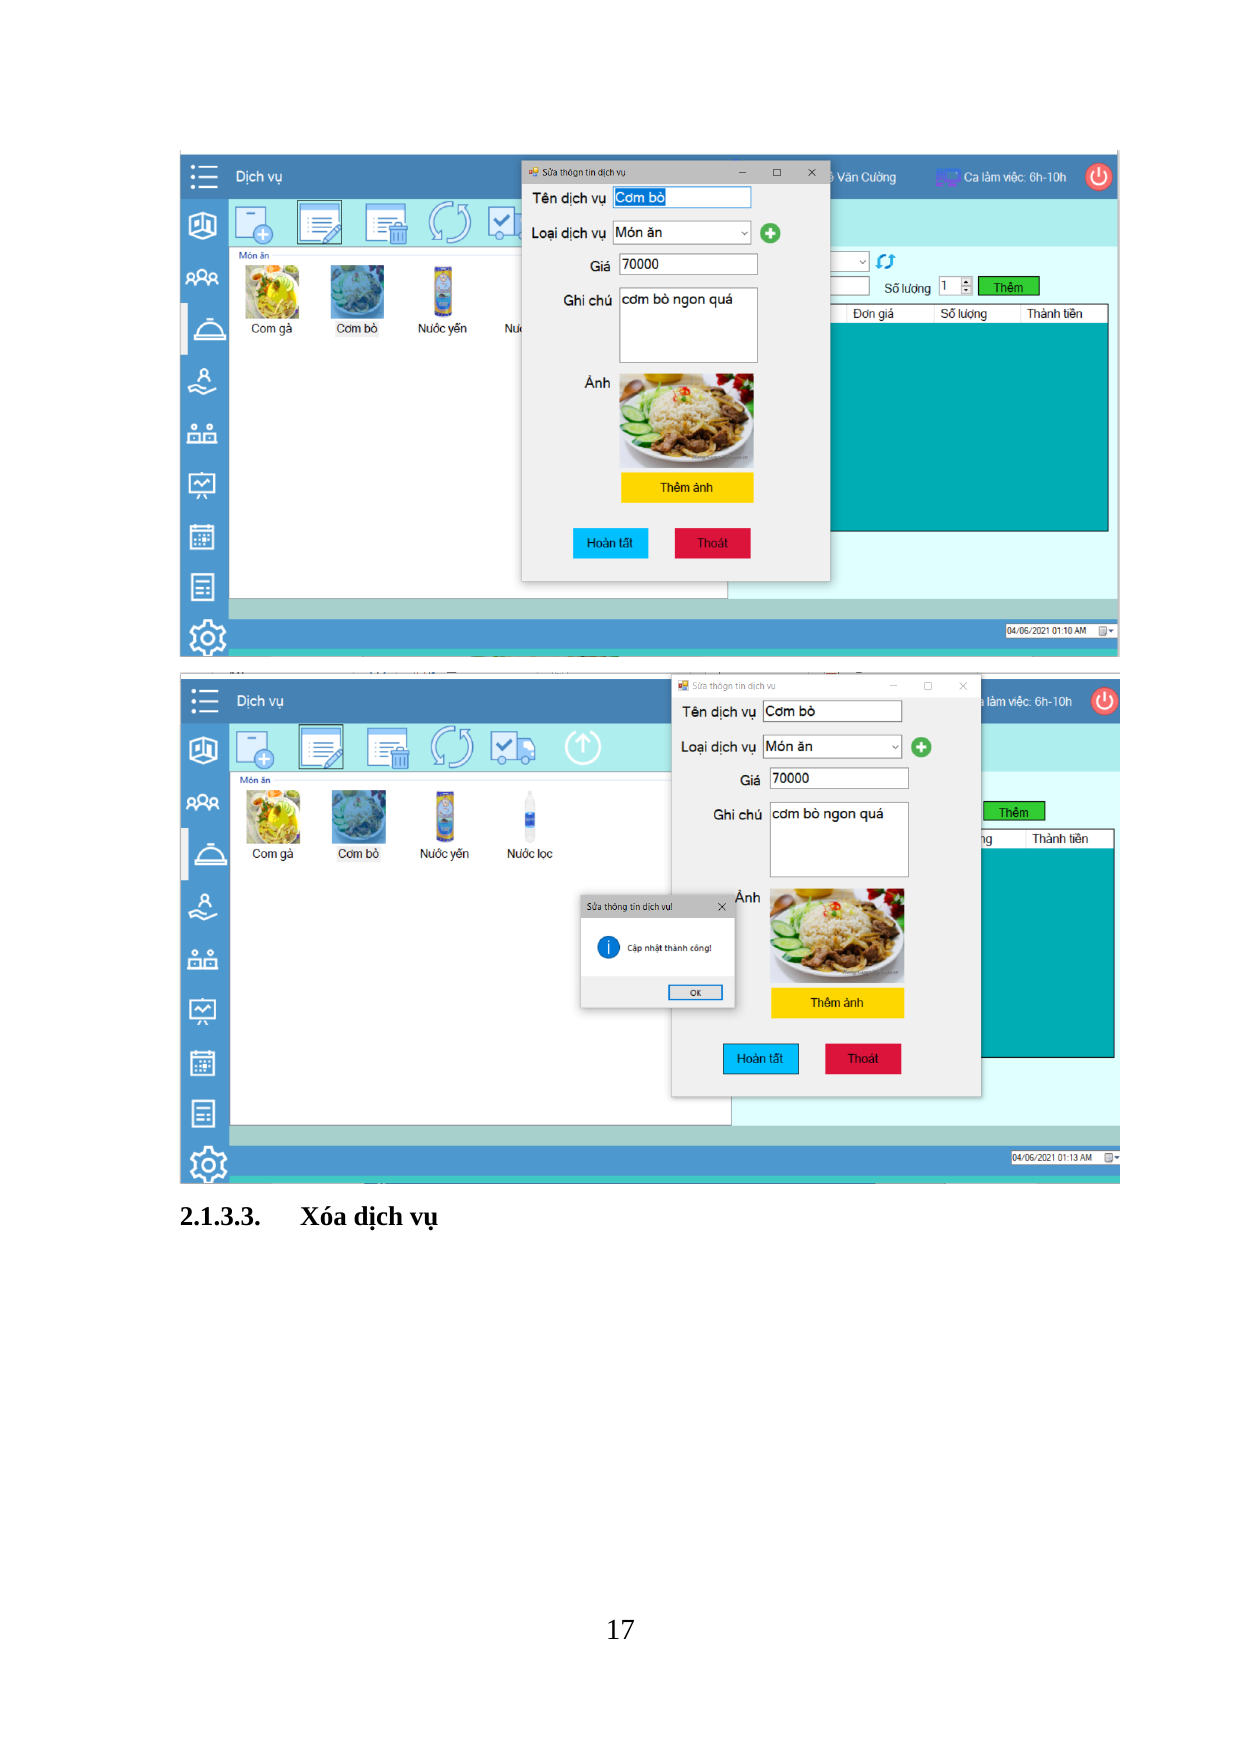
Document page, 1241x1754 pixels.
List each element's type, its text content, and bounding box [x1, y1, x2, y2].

picture [179, 150, 1120, 657]
list Xóa dịch vụ [150, 1200, 1090, 1231]
picture [179, 672, 1120, 1184]
